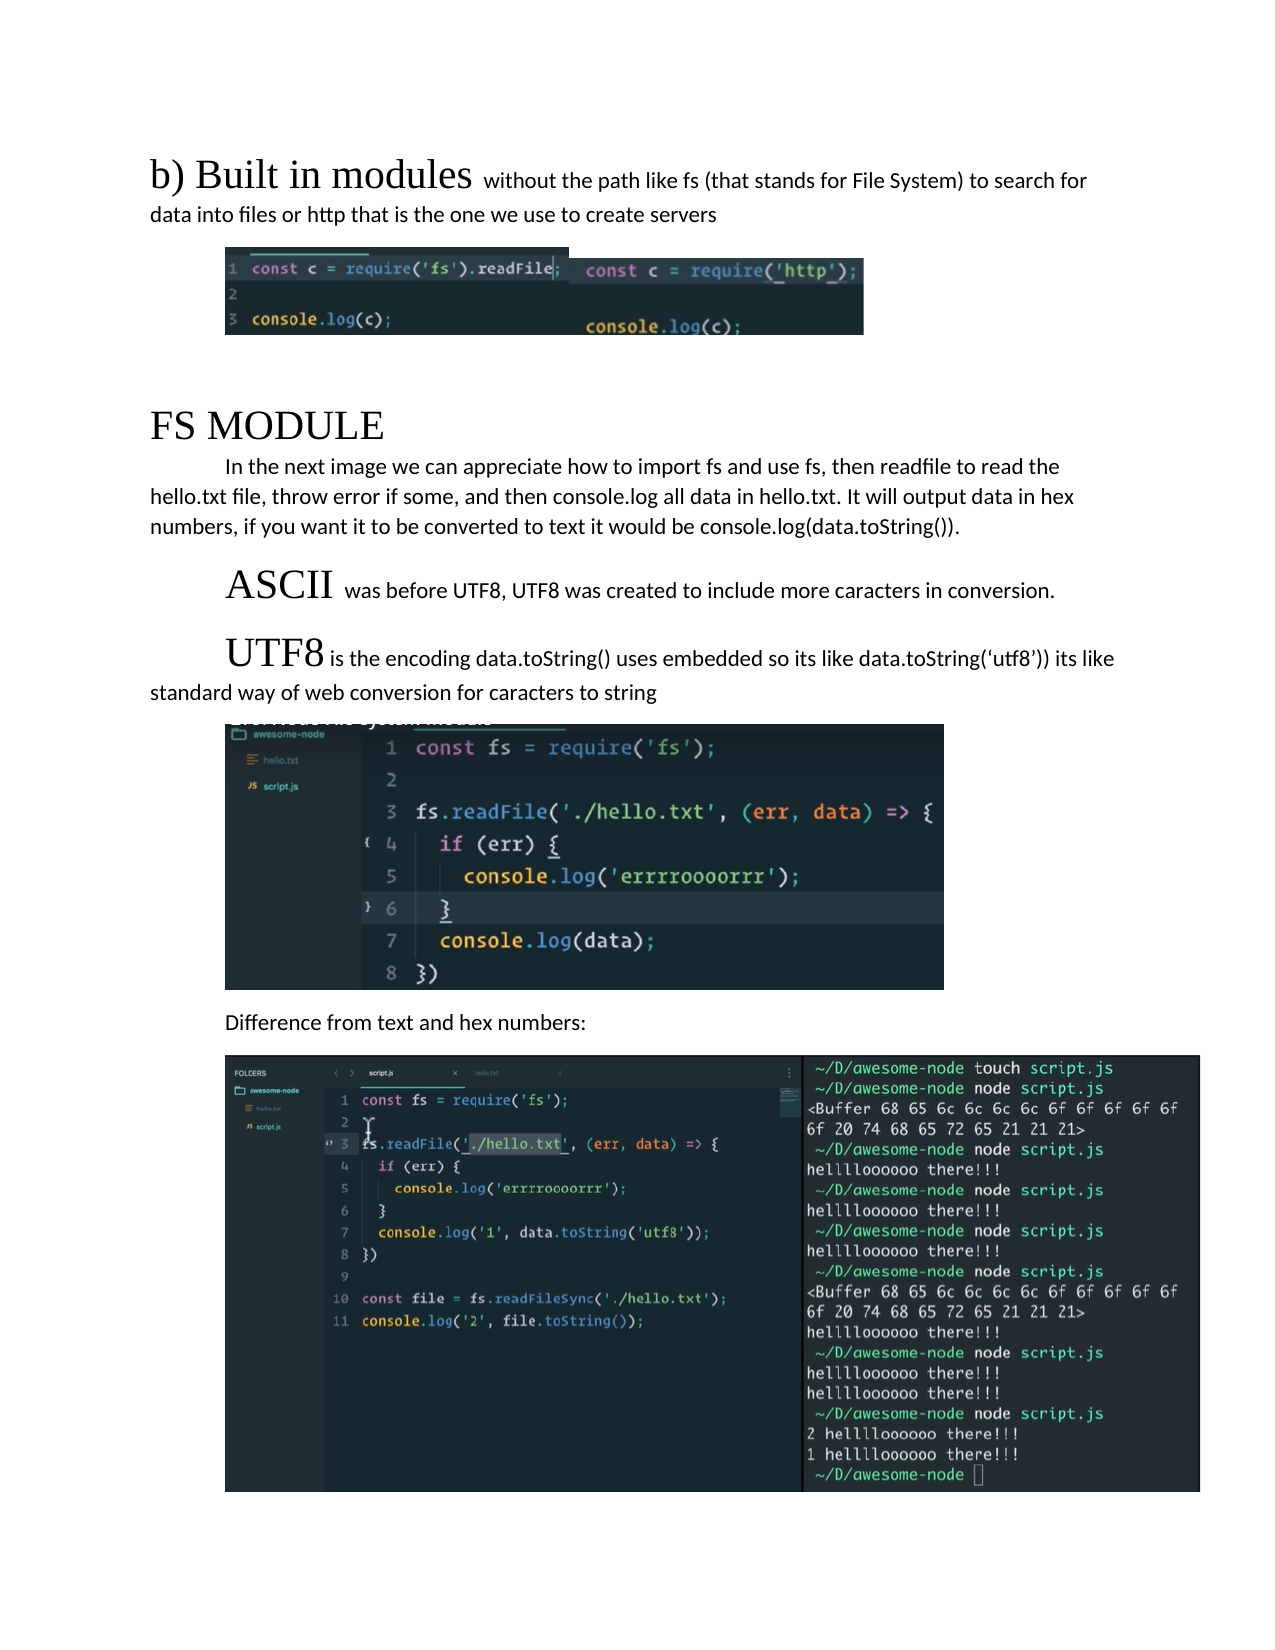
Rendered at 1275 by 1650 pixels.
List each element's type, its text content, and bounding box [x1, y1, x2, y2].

text In the next image we can appreciate how to import fs and use fs, then readfile to read the hello.txt file, throw error if some, and then console.log all data in hello.txt. It will output data in hex numbers, if you want it to be converted to text it would be console.log(data.toString()). [150, 452, 1125, 540]
picture [225, 247, 864, 335]
picture [225, 724, 944, 990]
text Difference from text and hex numbers: [150, 1008, 1125, 1036]
text ASCII was before UTF8, UTF8 was created to include more caracters in conversion. [150, 559, 1125, 607]
picture [225, 1055, 1200, 1492]
text b) Built in modules without the path like fs (that stands for File System) to search for data into files or http that is the one we use to create servers [150, 150, 1125, 228]
subtitle FS MODULE [150, 400, 1125, 448]
text UTF8 is the encoding data.toString() uses embedded so its like data.toString(‘utf8’)) its like standard way of web conversion for caracters to string [150, 628, 1125, 706]
